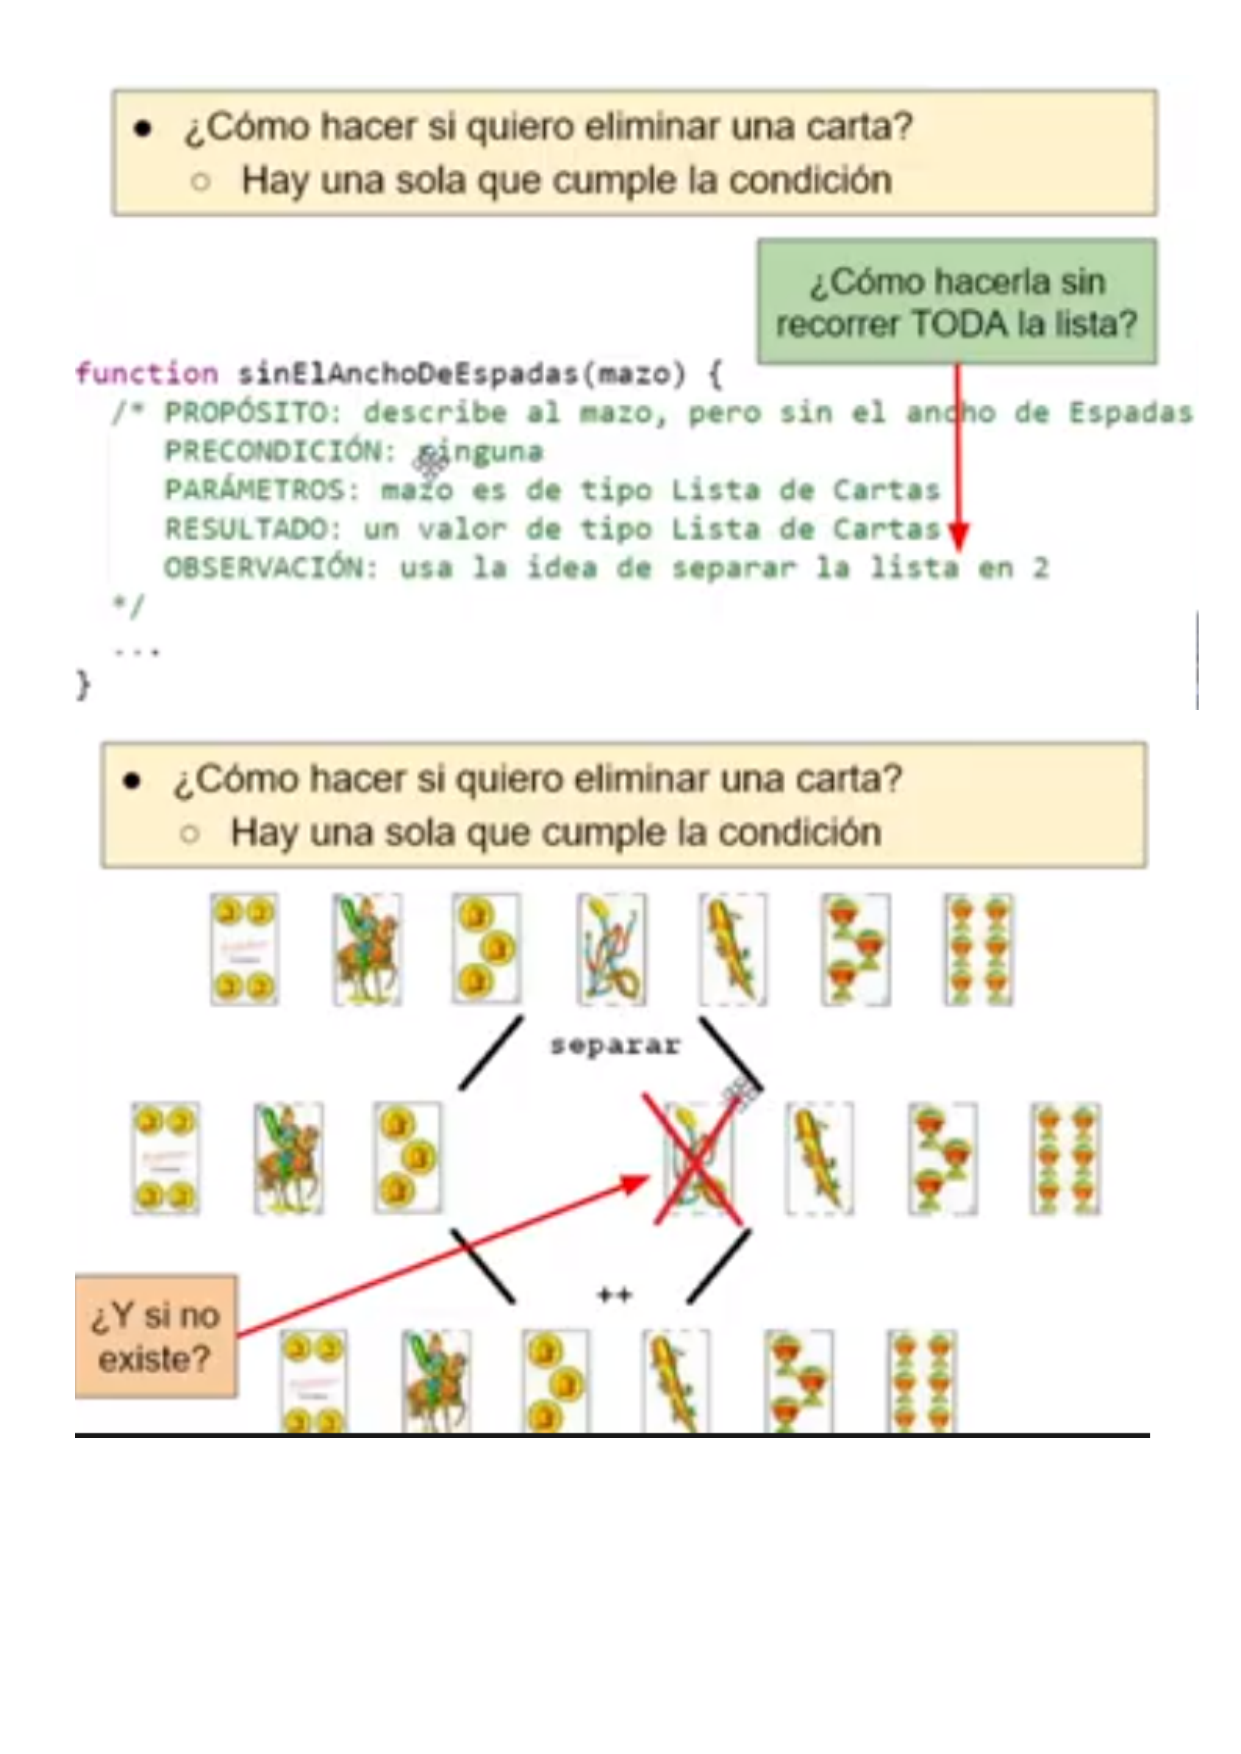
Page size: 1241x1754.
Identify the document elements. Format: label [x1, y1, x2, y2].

picture [75, 728, 1150, 1438]
picture [75, 75, 1199, 710]
